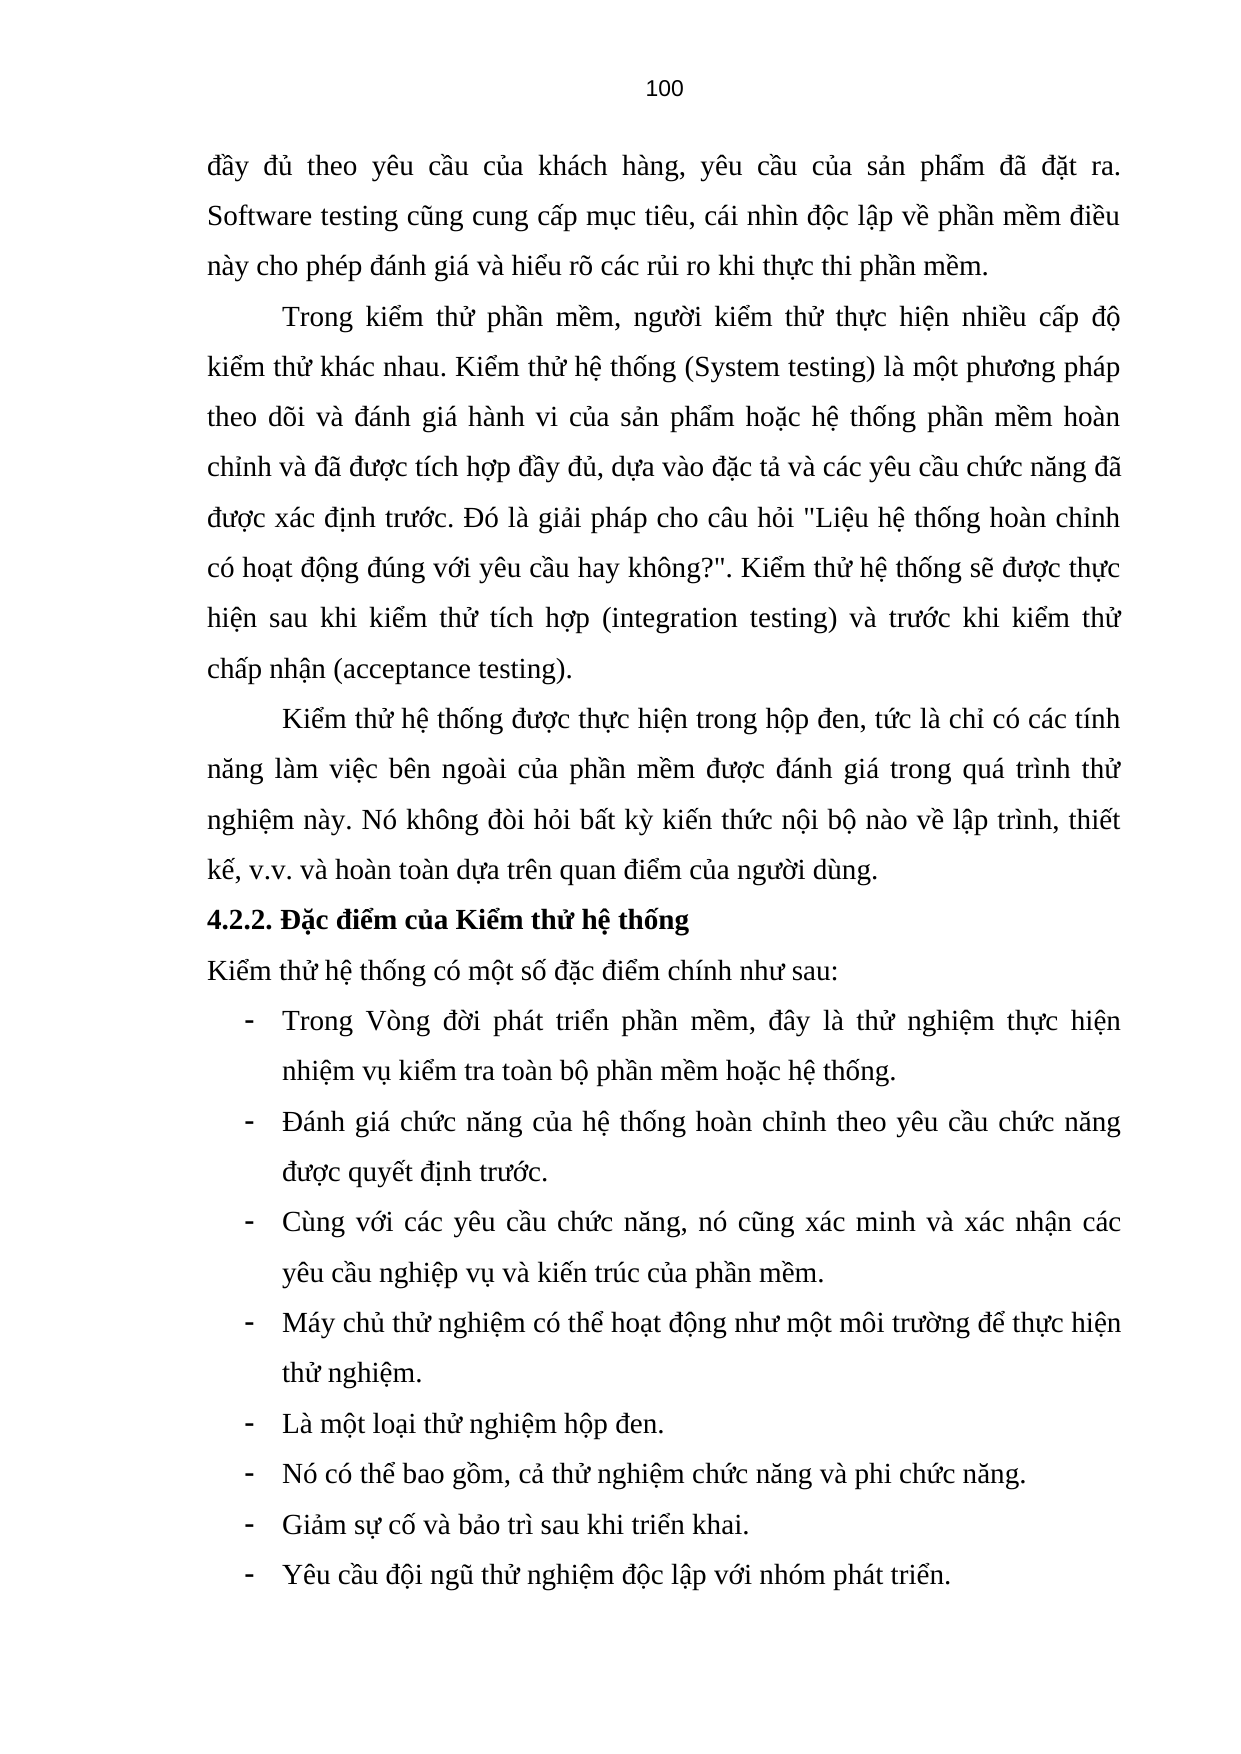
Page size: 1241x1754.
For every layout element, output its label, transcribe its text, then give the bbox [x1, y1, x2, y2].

list Máy chủ thử nghiệm có thể hoạt động như một môi trường để thực hiện thử nghiệm. [244, 1305, 1122, 1389]
text Kiểm thử hệ thống được thực hiện trong hộp đen, tức là chỉ có các tính năng làm việc bên ngoài của phần mềm được đánh giá trong quá trình thử nghiệm này. Nó không đòi hỏi bất kỳ kiến thức nội bộ nào về lập trình, thiết kế, v.v. và hoàn toàn dựa trên quan điểm của người dùng. [207, 701, 1122, 886]
list Yêu cầu đội ngũ thử nghiệm độc lập với nhóm phát triển. [244, 1557, 1122, 1591]
list Là một loại thử nghiệm hộp đen. [244, 1406, 1122, 1439]
list Trong Vòng đời phát triển phần mềm, đây là thử nghiệm thực hiện nhiệm vụ kiểm tra toàn bộ phần mềm hoặc hệ thống. [244, 1003, 1122, 1087]
list Nó có thể bao gồm, cả thử nghiệm chức năng và phi chức năng. [244, 1456, 1122, 1490]
text Kiểm thử hệ thống có một số đặc điểm chính như sau: [207, 953, 1122, 986]
list Đánh giá chức năng của hệ thống hoàn chỉnh theo yêu cầu chức năng được quyết định trước. [244, 1104, 1122, 1188]
text Trong kiểm thử phần mềm, người kiểm thử thực hiện nhiều cấp độ kiểm thử khác nhau. Kiểm thử hệ thống (System testing) là một phương pháp theo dõi và đánh giá hành vi của sản phẩm hoặc hệ thống phần mềm hoàn chỉnh và đã được tích hợp đầy đủ, dựa vào đặc tả và các yêu cầu chức năng đã được xác định trước. Đó là giải pháp cho câu hỏi "Liệu hệ thống hoàn chỉnh có hoạt động đúng với yêu cầu hay không?". Kiểm thử hệ thống sẽ được thực hiện sau khi kiểm thử tích hợp (integration testing) và trước khi kiểm thử chấp nhận (acceptance testing). [207, 299, 1122, 684]
subtitle 4.2.2. Đặc điểm của Kiểm thử hệ thống [207, 902, 1122, 936]
list Giảm sự cố và bảo trì sau khi triển khai. [244, 1507, 1122, 1540]
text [207, 148, 1122, 282]
list Cùng với các yêu cầu chức năng, nó cũng xác minh và xác nhận các yêu cầu nghiệp vụ và kiến trúc của phần mềm. [244, 1204, 1122, 1288]
